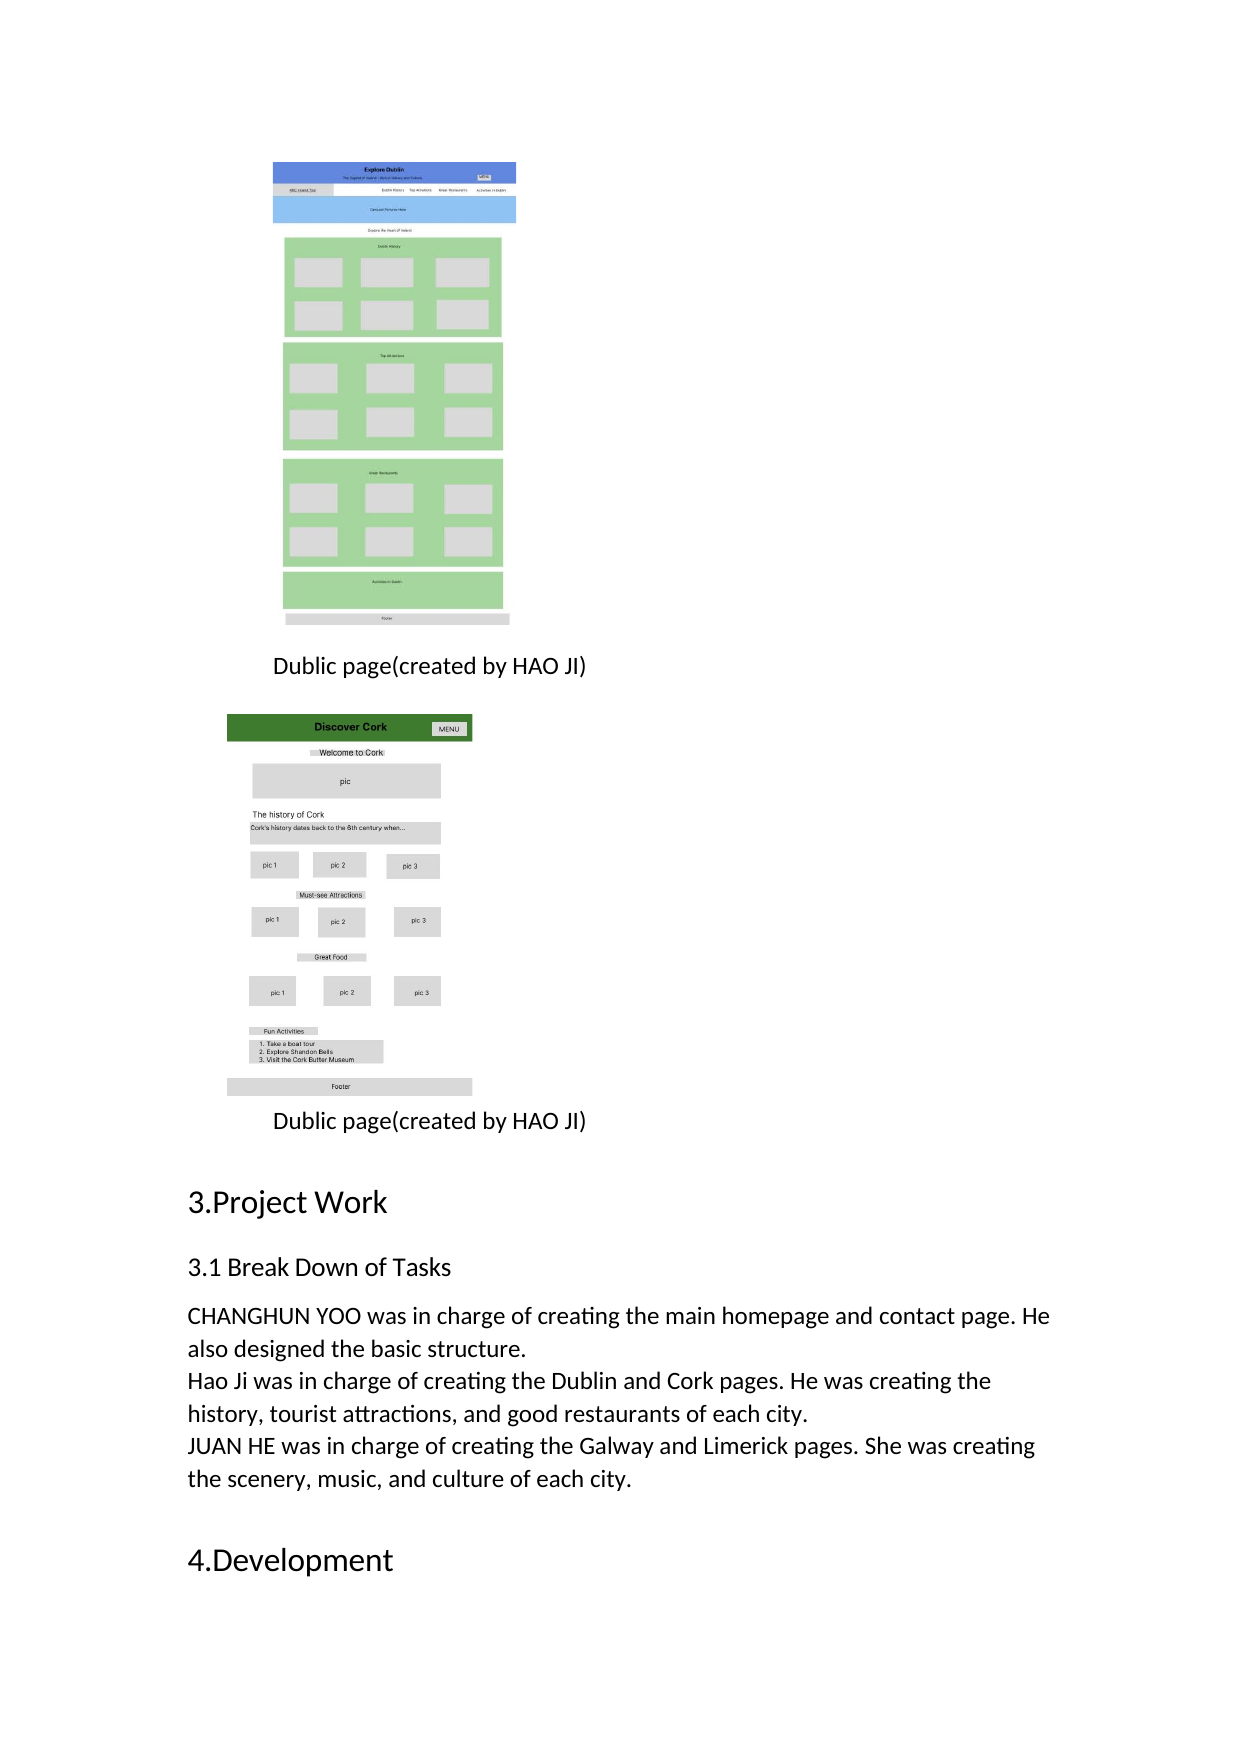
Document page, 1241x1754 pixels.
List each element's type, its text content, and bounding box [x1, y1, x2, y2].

subtitle 4.Development [154, 1527, 1053, 1592]
picture [227, 714, 473, 1099]
subtitle 3.Project Work [154, 1169, 1053, 1234]
text JUAN HE was in charge of creating the Galway and Limerick pages. She was creating the scenery, music, and culture of each city. [187, 1429, 1053, 1494]
text Hao Ji was in charge of creating the Dublin and Cork pages. He was creating the history, tourist attractions, and good restaurants of each city. [187, 1364, 1053, 1429]
text CHANGHUN YOO was in charge of creating the main homepage and contact page. He also designed the basic structure. [187, 1299, 1053, 1364]
subtitle 3.1 Break Down of Tasks [187, 1234, 1053, 1299]
picture [272, 162, 517, 625]
subtitle Dublic page(created by HAO JI) [187, 649, 1053, 682]
subtitle Dublic page(created by HAO JI) [187, 1104, 1053, 1137]
